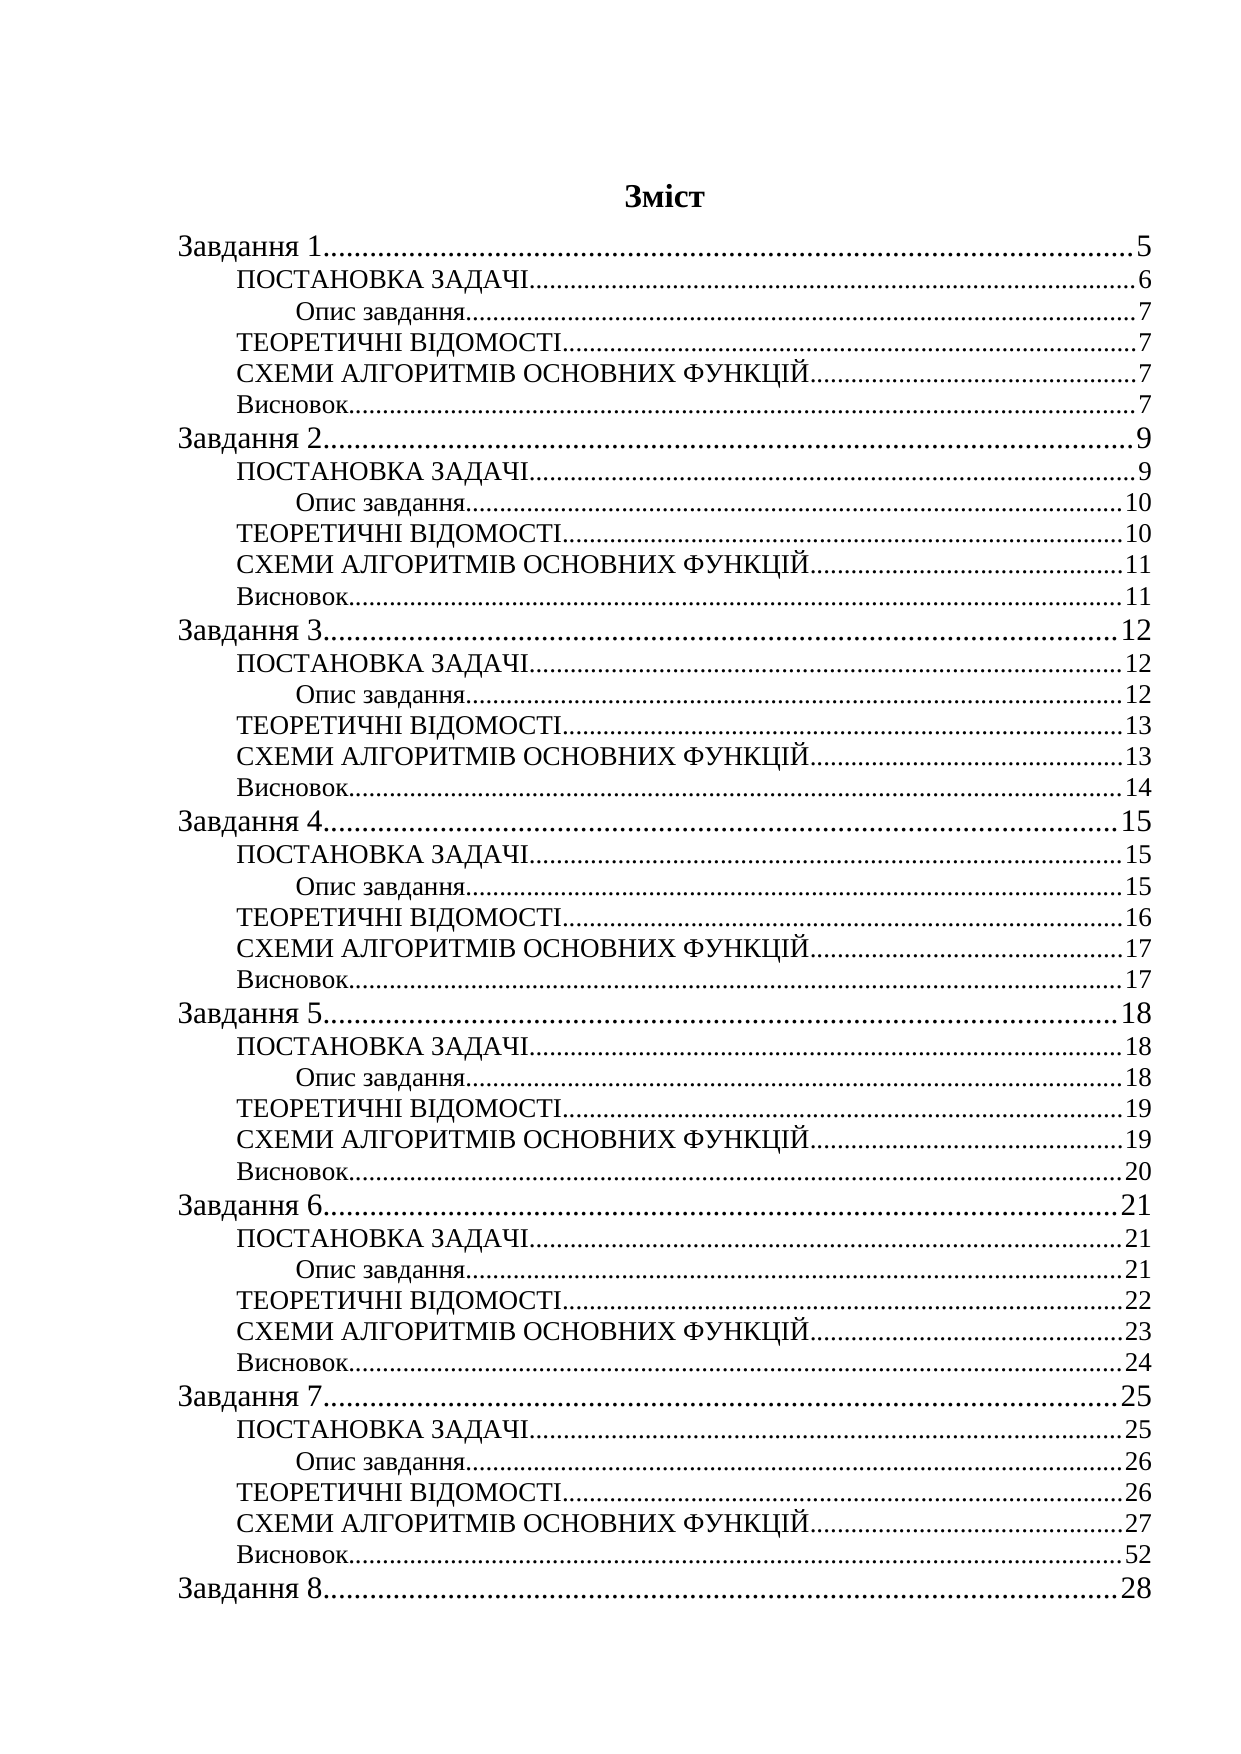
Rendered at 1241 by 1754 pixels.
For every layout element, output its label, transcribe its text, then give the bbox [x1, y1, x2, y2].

text ПОСТАНОВКА ЗАДАЧІ 9 [177, 455, 1152, 486]
text СХЕМИ АЛГОРИТМІВ ОСНОВНИХ ФУНКЦІЙ 27 [177, 1507, 1152, 1538]
text Завдання 7 25 [177, 1377, 1152, 1413]
text ПОСТАНОВКА ЗАДАЧІ 6 [177, 263, 1152, 294]
text ТЕОРЕТИЧНІ ВІДОМОСТІ 7 [177, 326, 1152, 357]
text Опис завдання 10 [177, 486, 1152, 517]
text Висновок 14 [177, 771, 1152, 802]
text Опис завдання 21 [177, 1253, 1152, 1284]
text Завдання 2 9 [177, 419, 1152, 455]
text Опис завдання 26 [177, 1444, 1152, 1476]
text ПОСТАНОВКА ЗАДАЧІ 21 [177, 1222, 1152, 1253]
text Завдання 1 5 [177, 227, 1152, 263]
text Опис завдання 7 [177, 294, 1152, 326]
text Завдання 6 21 [177, 1186, 1152, 1222]
text ПОСТАНОВКА ЗАДАЧІ 15 [177, 838, 1152, 869]
text ПОСТАНОВКА ЗАДАЧІ 18 [177, 1030, 1152, 1061]
text ТЕОРЕТИЧНІ ВІДОМОСТІ 10 [177, 517, 1152, 548]
text Опис завдання 18 [177, 1061, 1152, 1092]
text СХЕМИ АЛГОРИТМІВ ОСНОВНИХ ФУНКЦІЙ 19 [177, 1123, 1152, 1155]
text СХЕМИ АЛГОРИТМІВ ОСНОВНИХ ФУНКЦІЙ 23 [177, 1315, 1152, 1346]
text ТЕОРЕТИЧНІ ВІДОМОСТІ 19 [177, 1092, 1152, 1123]
text Висновок 11 [177, 580, 1152, 611]
text ТЕОРЕТИЧНІ ВІДОМОСТІ 22 [177, 1284, 1152, 1315]
text Висновок 24 [177, 1346, 1152, 1377]
text ТЕОРЕТИЧНІ ВІДОМОСТІ 13 [177, 709, 1152, 740]
text ПОСТАНОВКА ЗАДАЧІ 25 [177, 1413, 1152, 1444]
text СХЕМИ АЛГОРИТМІВ ОСНОВНИХ ФУНКЦІЙ 7 [236, 357, 1152, 388]
text СХЕМИ АЛГОРИТМІВ ОСНОВНИХ ФУНКЦІЙ 11 [177, 548, 1152, 580]
text Завдання 3 12 [177, 611, 1152, 647]
text Зміст [177, 177, 1152, 215]
text Завдання 5 18 [177, 994, 1152, 1030]
text ТЕОРЕТИЧНІ ВІДОМОСТІ 26 [177, 1476, 1152, 1507]
text СХЕМИ АЛГОРИТМІВ ОСНОВНИХ ФУНКЦІЙ 13 [177, 740, 1152, 771]
text Завдання 4 15 [177, 802, 1152, 838]
text Висновок 17 [177, 963, 1152, 994]
text Висновок 20 [177, 1155, 1152, 1186]
text СХЕМИ АЛГОРИТМІВ ОСНОВНИХ ФУНКЦІЙ 17 [177, 932, 1152, 963]
text Опис завдання 12 [177, 678, 1152, 709]
text ПОСТАНОВКА ЗАДАЧІ 12 [177, 647, 1152, 678]
text Завдання 8 28 [177, 1569, 1152, 1605]
text ТЕОРЕТИЧНІ ВІДОМОСТІ 16 [177, 901, 1152, 932]
text Опис завдання 15 [177, 869, 1152, 901]
text Висновок 7 [177, 388, 1152, 419]
text Висновок 52 [177, 1538, 1152, 1569]
